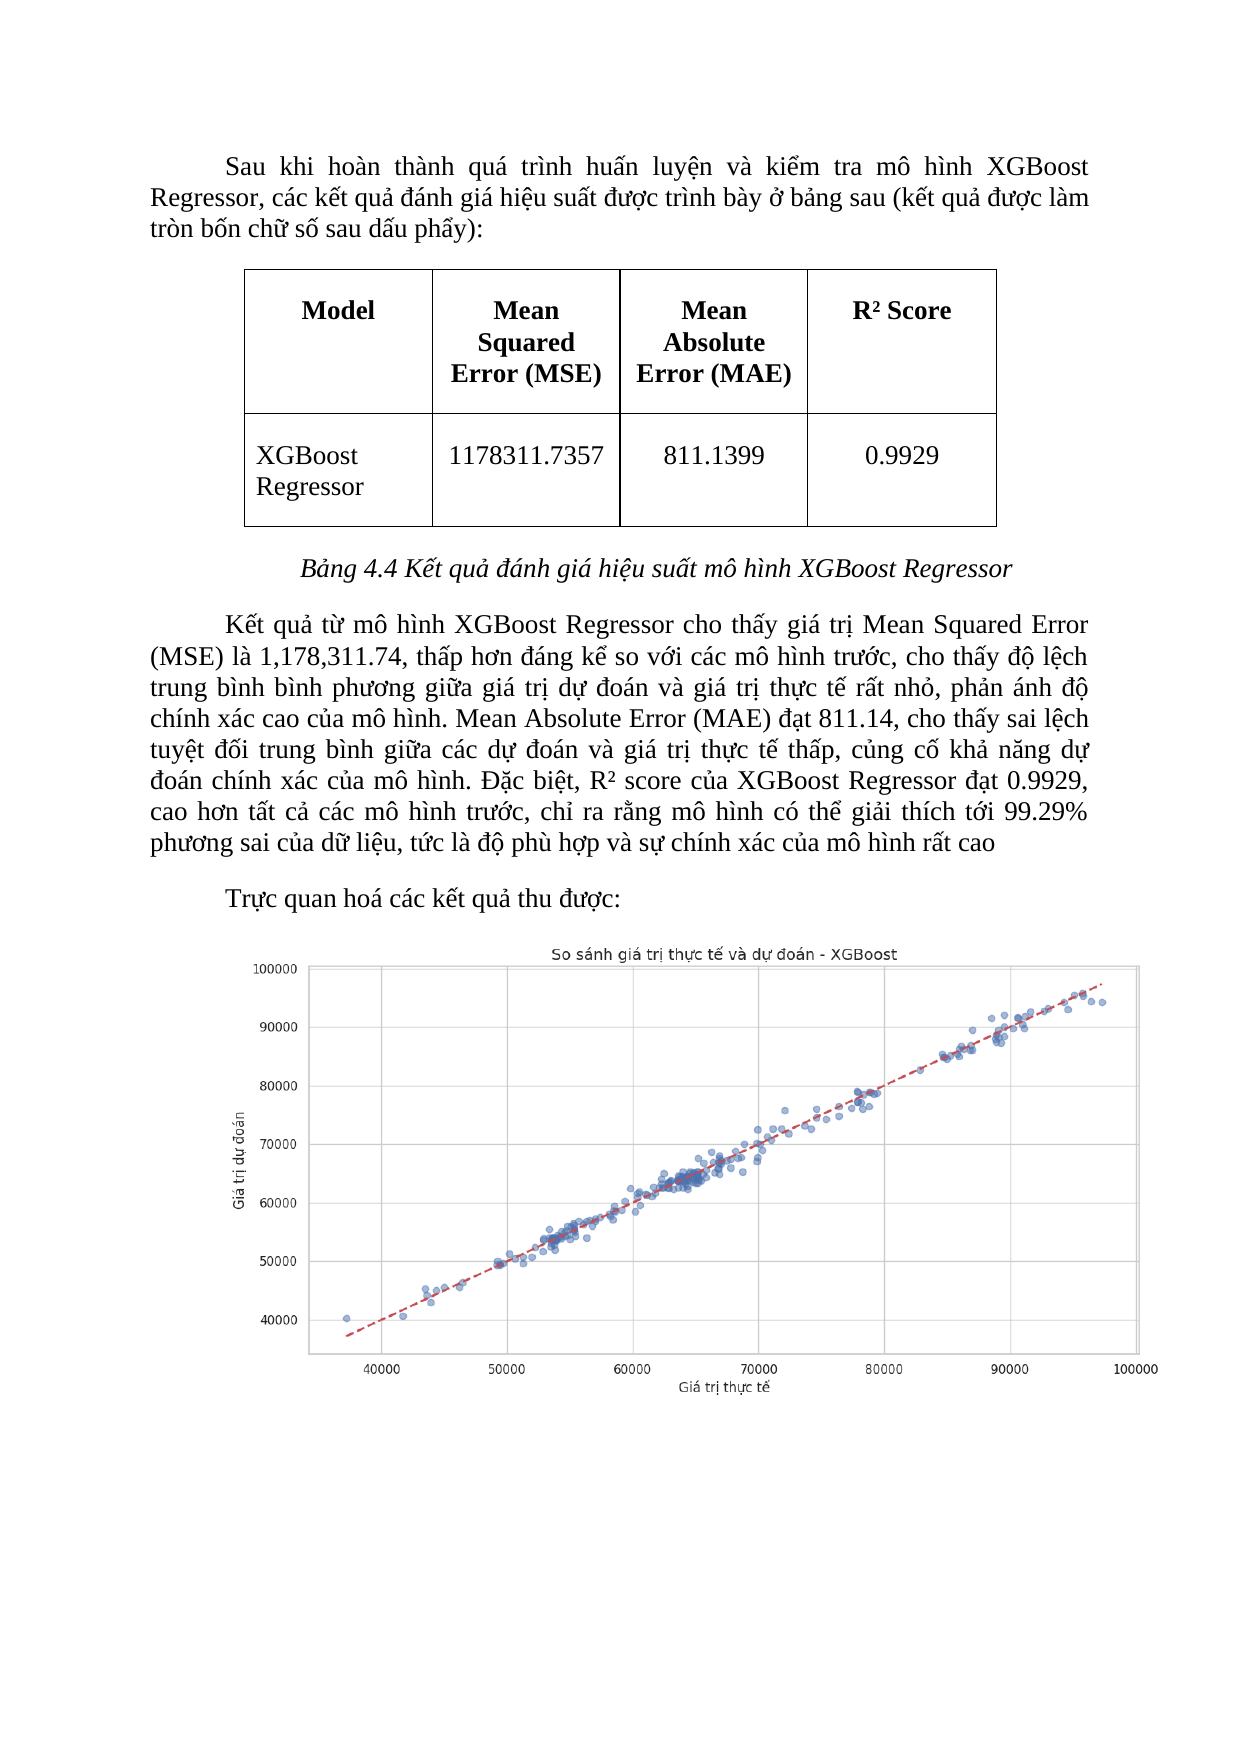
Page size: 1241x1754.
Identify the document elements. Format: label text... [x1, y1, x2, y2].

table_header Mean Absolute Error (MAE) [621, 270, 807, 413]
table_cell XGBoost Regressor [245, 414, 432, 526]
text Sau khi hoàn thành quá trình huấn luyện và kiểm tra mô hình XGBoost Regressor, các kết quả đánh giá hiệu suất được trình bày ở bảng sau (kết quả được làm tròn bốn chữ số sau dấu phẩy): [150, 150, 1090, 243]
table_header Mean Squared Error (MSE) [433, 270, 619, 413]
table_cell 811.1399 [621, 414, 807, 526]
table_cell 1178311.7357 [433, 414, 619, 526]
table_header Model [245, 270, 432, 413]
text Trực quan hoá các kết quả thu được: [150, 883, 1090, 914]
table_cell 0.9929 [808, 414, 996, 526]
table_header R² Score [808, 270, 996, 413]
text Bảng 4.4 Kết quả đánh giá hiệu suất mô hình XGBoost Regressor [150, 552, 1090, 583]
picture [225, 938, 1166, 1403]
text Kết quả từ mô hình XGBoost Regressor cho thấy giá trị Mean Squared Error (MSE) là 1,178,311.74, thấp hơn đáng kể so với các mô hình trước, cho thấy độ lệch trung bình bình phương giữa giá trị dự đoán và giá trị thực tế rất nhỏ, phản ánh độ chính xác cao của mô hình. Mean Absolute Error (MAE) đạt 811.14, cho thấy sai lệch tuyệt đối trung bình giữa các dự đoán và giá trị thực tế thấp, củng cố khả năng dự đoán chính xác của mô hình. Đặc biệt, R² score của XGBoost Regressor đạt 0.9929, cao hơn tất cả các mô hình trước, chỉ ra rằng mô hình có thể giải thích tới 99.29% phương sai của dữ liệu, tức là độ phù hợp và sự chính xác của mô hình rất cao [150, 608, 1090, 858]
